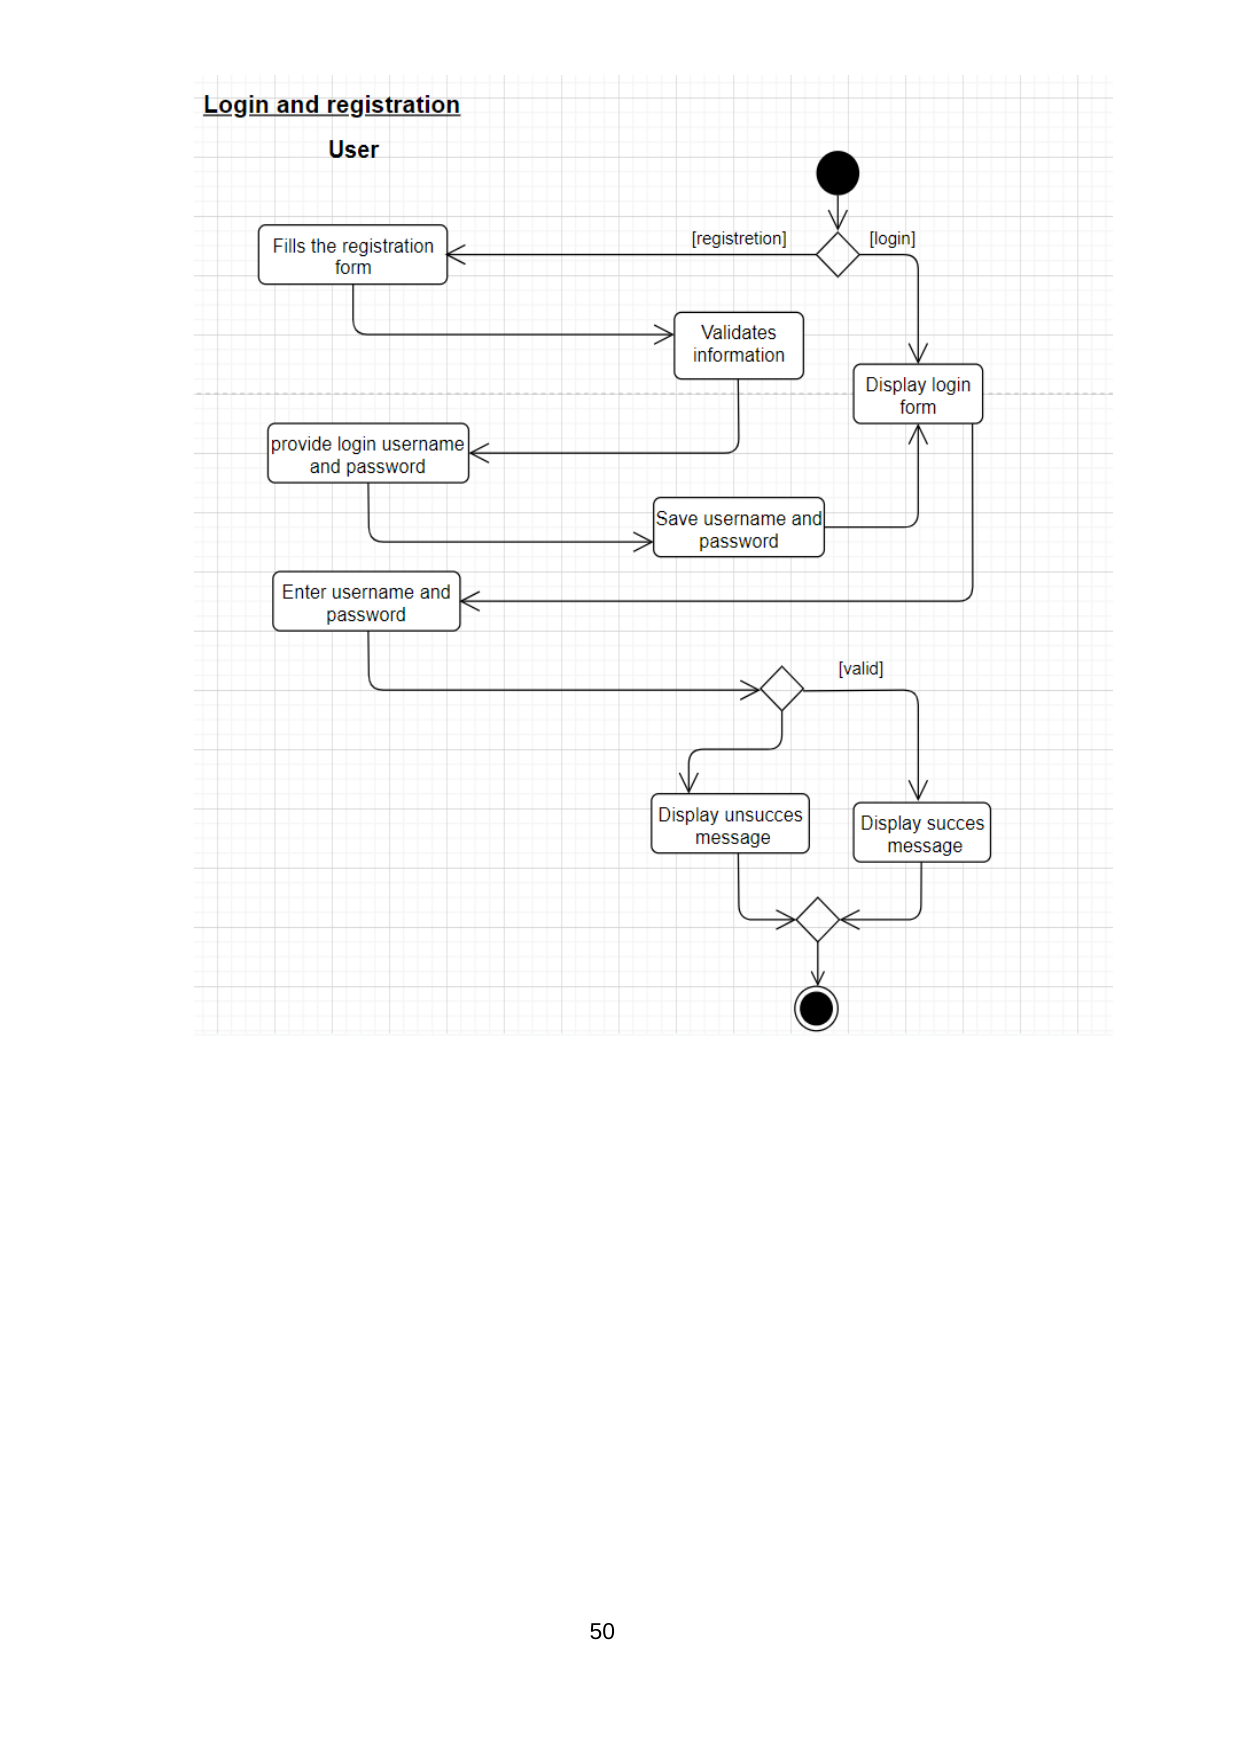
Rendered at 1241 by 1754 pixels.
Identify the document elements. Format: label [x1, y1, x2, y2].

picture [193, 75, 1113, 1036]
